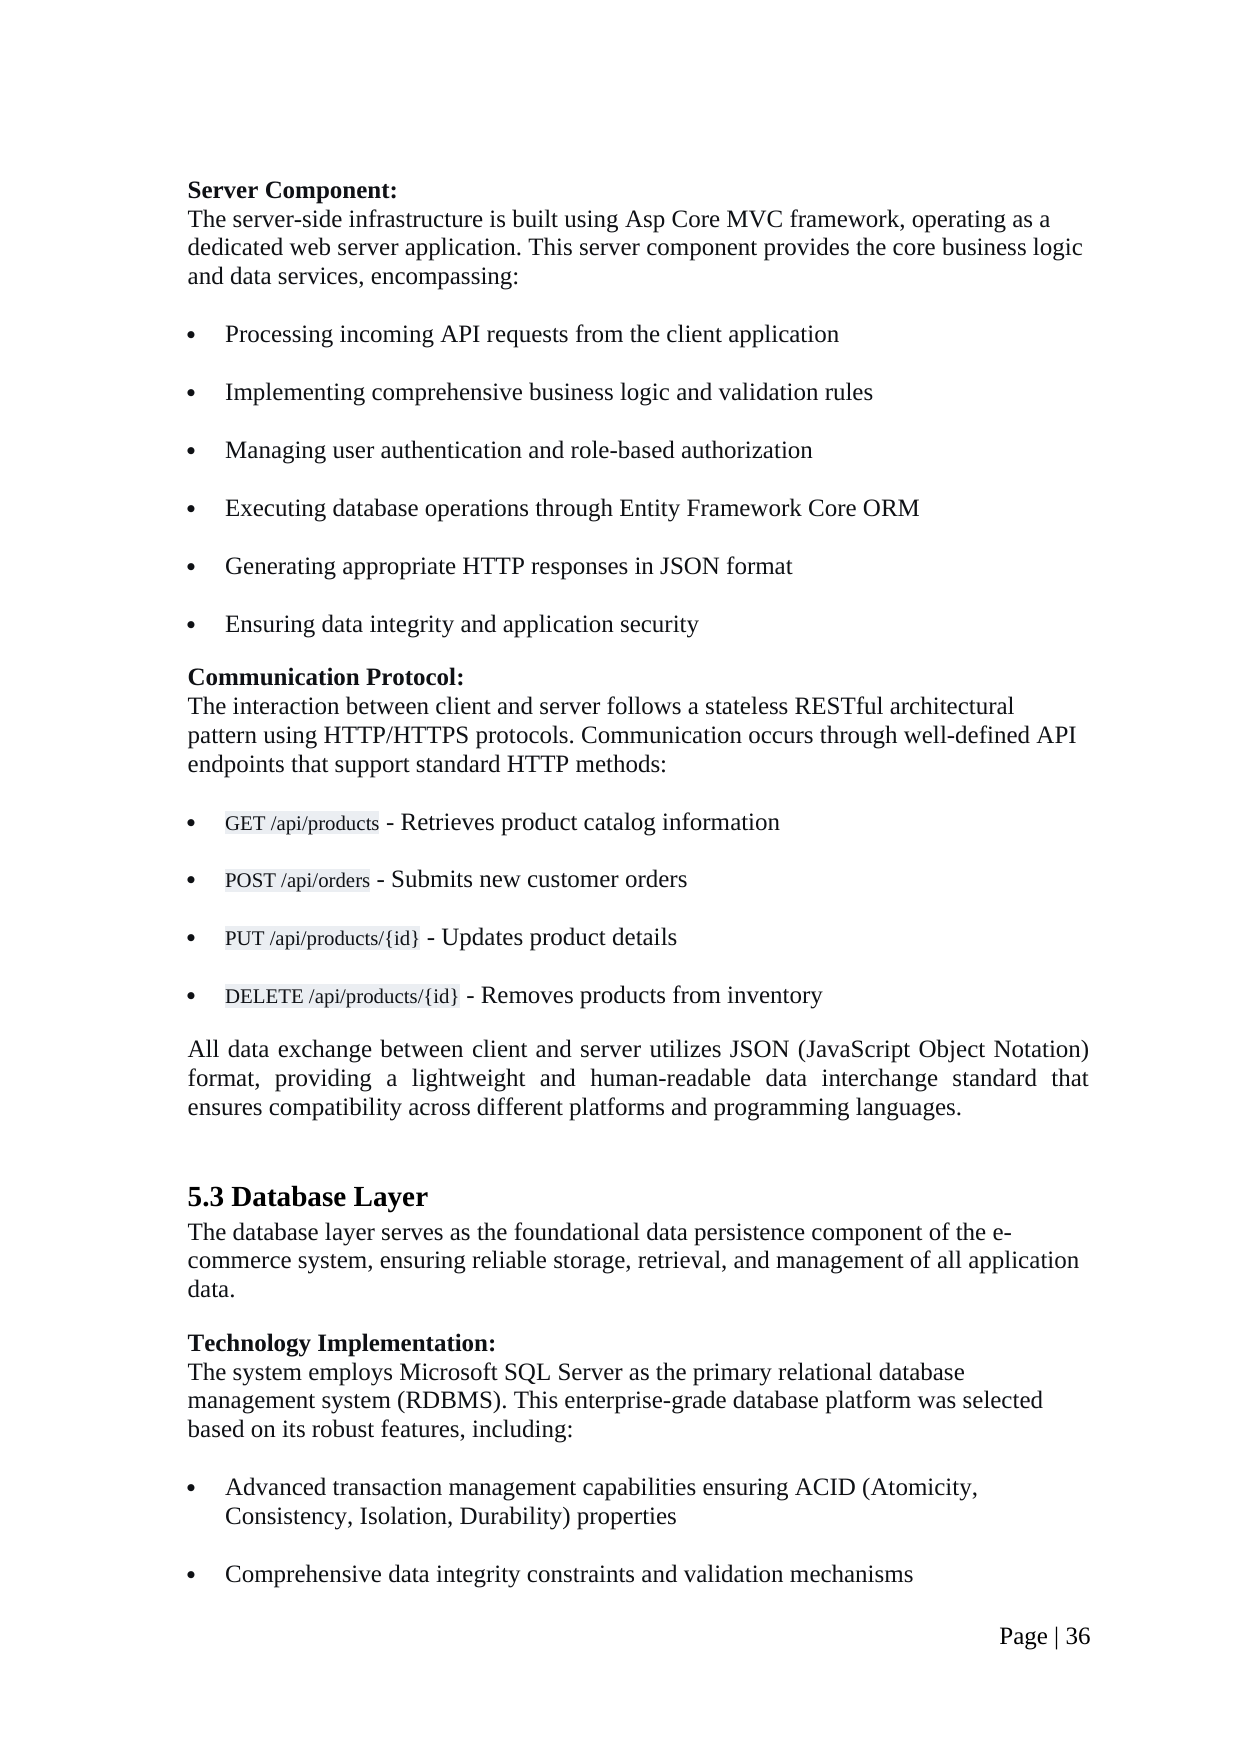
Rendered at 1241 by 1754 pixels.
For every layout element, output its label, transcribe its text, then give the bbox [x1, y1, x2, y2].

list Processing incoming API requests from the client application [187, 319, 1090, 348]
list POST /api/orders - Submits new customer orders [187, 864, 1090, 893]
list PUT /api/products/{id} - Updates product details [187, 922, 1090, 951]
text 5.3 Database Layer [187, 1145, 1090, 1212]
text Server Component: The server-side infrastructure is built using Asp Core MVC framework, operating as a dedicated web server application. This server component provides the core business logic and data services, encompassing: [187, 175, 1090, 290]
list Ensuring data integrity and application security [187, 609, 1090, 637]
text Communication Protocol: The interaction between client and server follows a stateless RESTful architectural pattern using HTTP/HTTPS protocols. Communication occurs through well-defined API endpoints that support standard HTTP methods: [187, 662, 1090, 777]
list Comprehensive data integrity constraints and validation mechanisms [187, 1559, 1090, 1587]
list Generating appropriate HTTP responses in JSON format [187, 551, 1090, 579]
list GET /api/products - Retrieves product catalog information [187, 807, 1090, 835]
list Executing database operations through Entity Framework Core ORM [187, 493, 1090, 522]
text The database layer serves as the foundational data persistence component of the e-commerce system, ensuring reliable storage, retrieval, and management of all application data. [187, 1217, 1090, 1303]
text Technology Implementation: The system employs Microsoft SQL Server as the primary relational database management system (RDBMS). This enterprise-grade database platform was selected based on its robust features, including: [187, 1328, 1090, 1443]
list Advanced transaction management capabilities ensuring ACID (Atomicity, Consistency, Isolation, Durability) properties [187, 1472, 1090, 1529]
list Managing user authentication and role-based authorization [187, 435, 1090, 464]
text All data exchange between client and server utilizes JSON (JavaScript Object Notation) format, providing a lightweight and human-readable data interchange standard that ensures compatibility across different platforms and programming languages. [187, 1034, 1090, 1120]
list DELETE /api/products/{id} - Removes products from inventory [187, 980, 1090, 1009]
list Implementing comprehensive business logic and validation rules [187, 377, 1090, 406]
